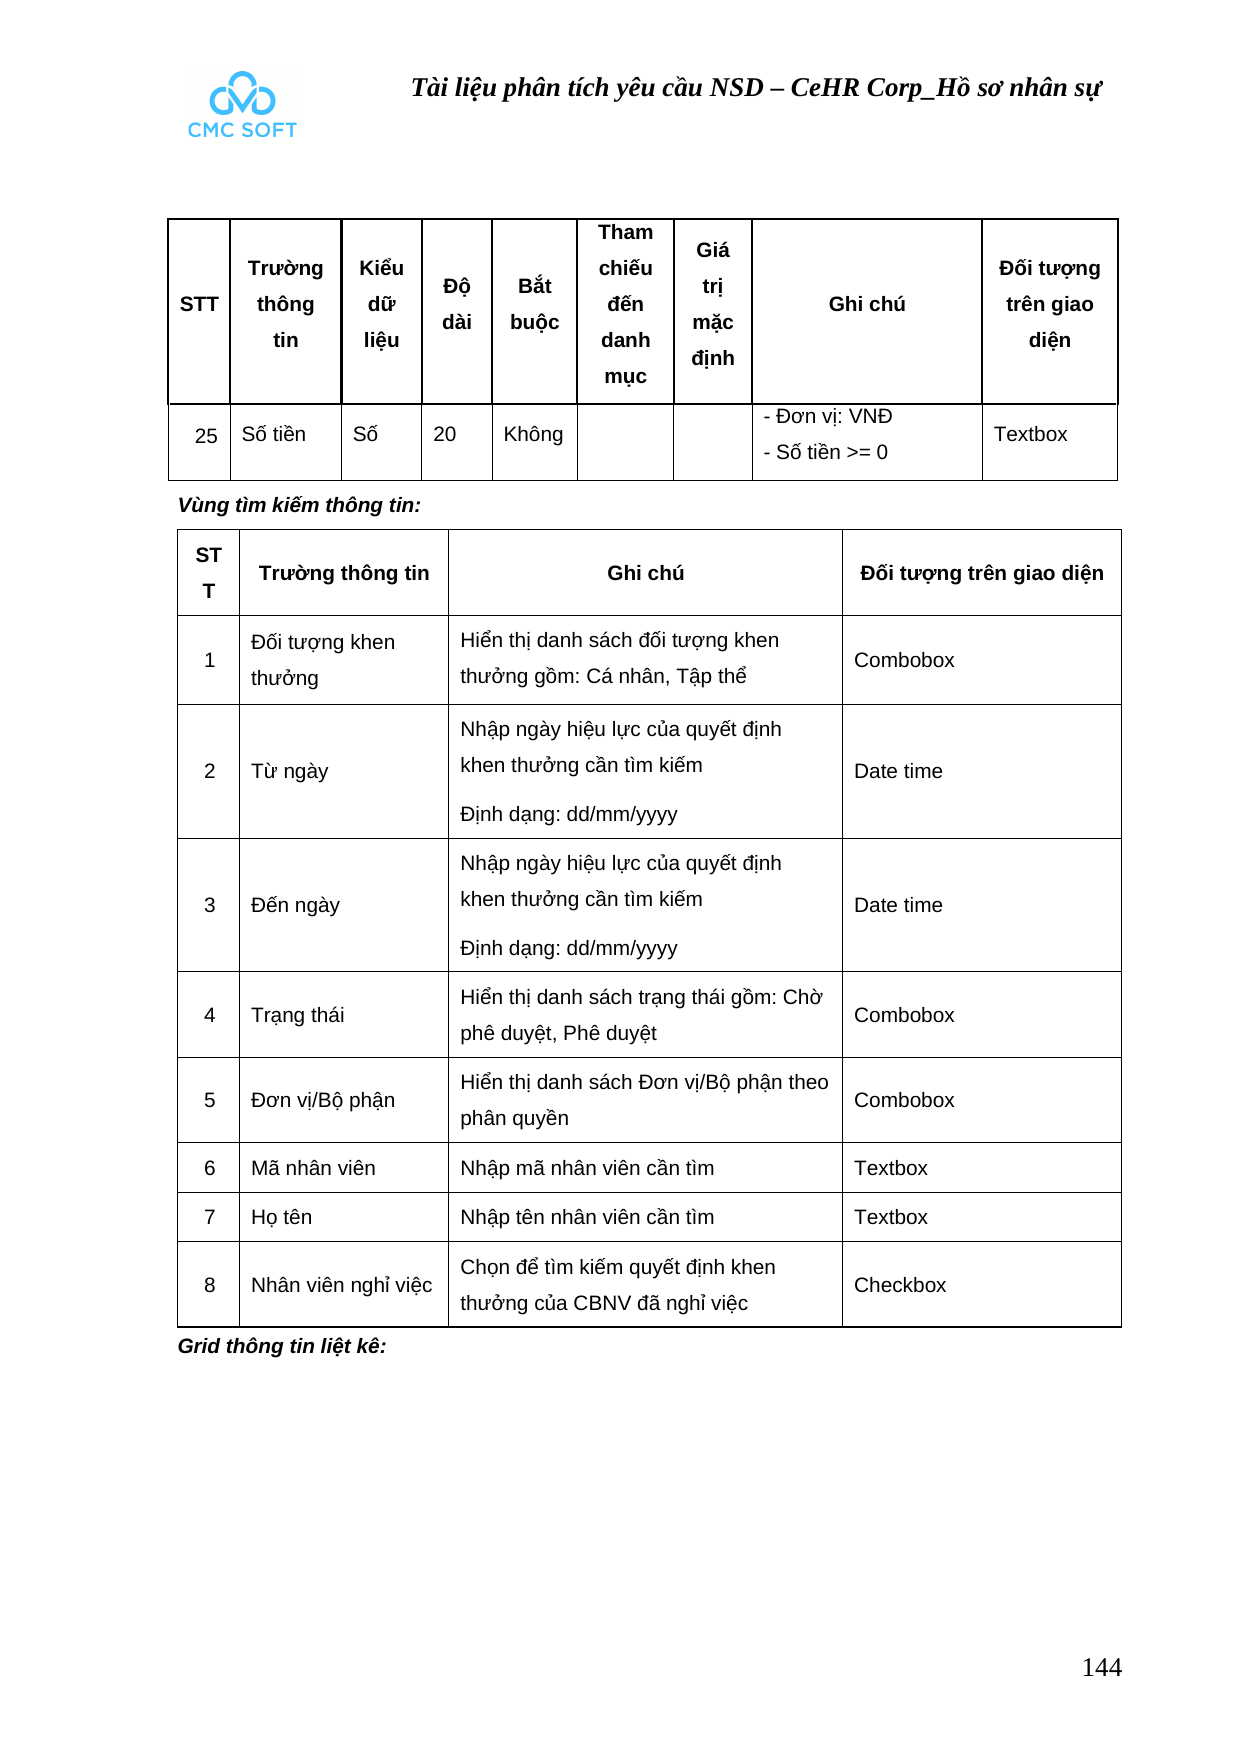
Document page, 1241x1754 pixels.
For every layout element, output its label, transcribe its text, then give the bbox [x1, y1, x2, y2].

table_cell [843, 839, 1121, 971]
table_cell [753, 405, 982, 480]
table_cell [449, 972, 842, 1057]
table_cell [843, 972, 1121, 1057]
text Grid thông tin liệt kê: [177, 1334, 1122, 1358]
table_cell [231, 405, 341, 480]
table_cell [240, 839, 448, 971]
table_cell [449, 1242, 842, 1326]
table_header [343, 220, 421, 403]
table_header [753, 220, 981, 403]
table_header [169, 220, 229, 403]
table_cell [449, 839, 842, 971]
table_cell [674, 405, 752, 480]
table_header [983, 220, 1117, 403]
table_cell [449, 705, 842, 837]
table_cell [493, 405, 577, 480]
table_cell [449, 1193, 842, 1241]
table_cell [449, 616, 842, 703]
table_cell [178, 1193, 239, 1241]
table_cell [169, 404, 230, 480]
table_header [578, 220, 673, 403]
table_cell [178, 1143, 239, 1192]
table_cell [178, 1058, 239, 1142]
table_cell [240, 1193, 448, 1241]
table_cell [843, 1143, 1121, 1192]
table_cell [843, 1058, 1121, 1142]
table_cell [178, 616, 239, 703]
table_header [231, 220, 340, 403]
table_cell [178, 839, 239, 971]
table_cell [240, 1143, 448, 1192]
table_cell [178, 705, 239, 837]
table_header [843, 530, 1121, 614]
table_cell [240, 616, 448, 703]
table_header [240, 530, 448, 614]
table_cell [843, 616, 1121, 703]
text Vùng tìm kiếm thông tin: [177, 493, 1122, 517]
picture [188, 71, 297, 137]
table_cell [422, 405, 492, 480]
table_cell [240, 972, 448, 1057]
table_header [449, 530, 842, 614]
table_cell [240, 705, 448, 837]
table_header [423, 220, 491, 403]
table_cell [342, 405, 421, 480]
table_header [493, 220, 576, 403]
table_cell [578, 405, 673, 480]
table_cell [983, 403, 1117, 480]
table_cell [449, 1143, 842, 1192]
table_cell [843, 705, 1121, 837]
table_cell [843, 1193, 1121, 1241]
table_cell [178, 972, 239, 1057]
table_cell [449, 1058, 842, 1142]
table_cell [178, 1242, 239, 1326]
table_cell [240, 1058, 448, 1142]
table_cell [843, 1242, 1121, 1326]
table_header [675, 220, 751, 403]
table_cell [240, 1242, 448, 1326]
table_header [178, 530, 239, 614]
